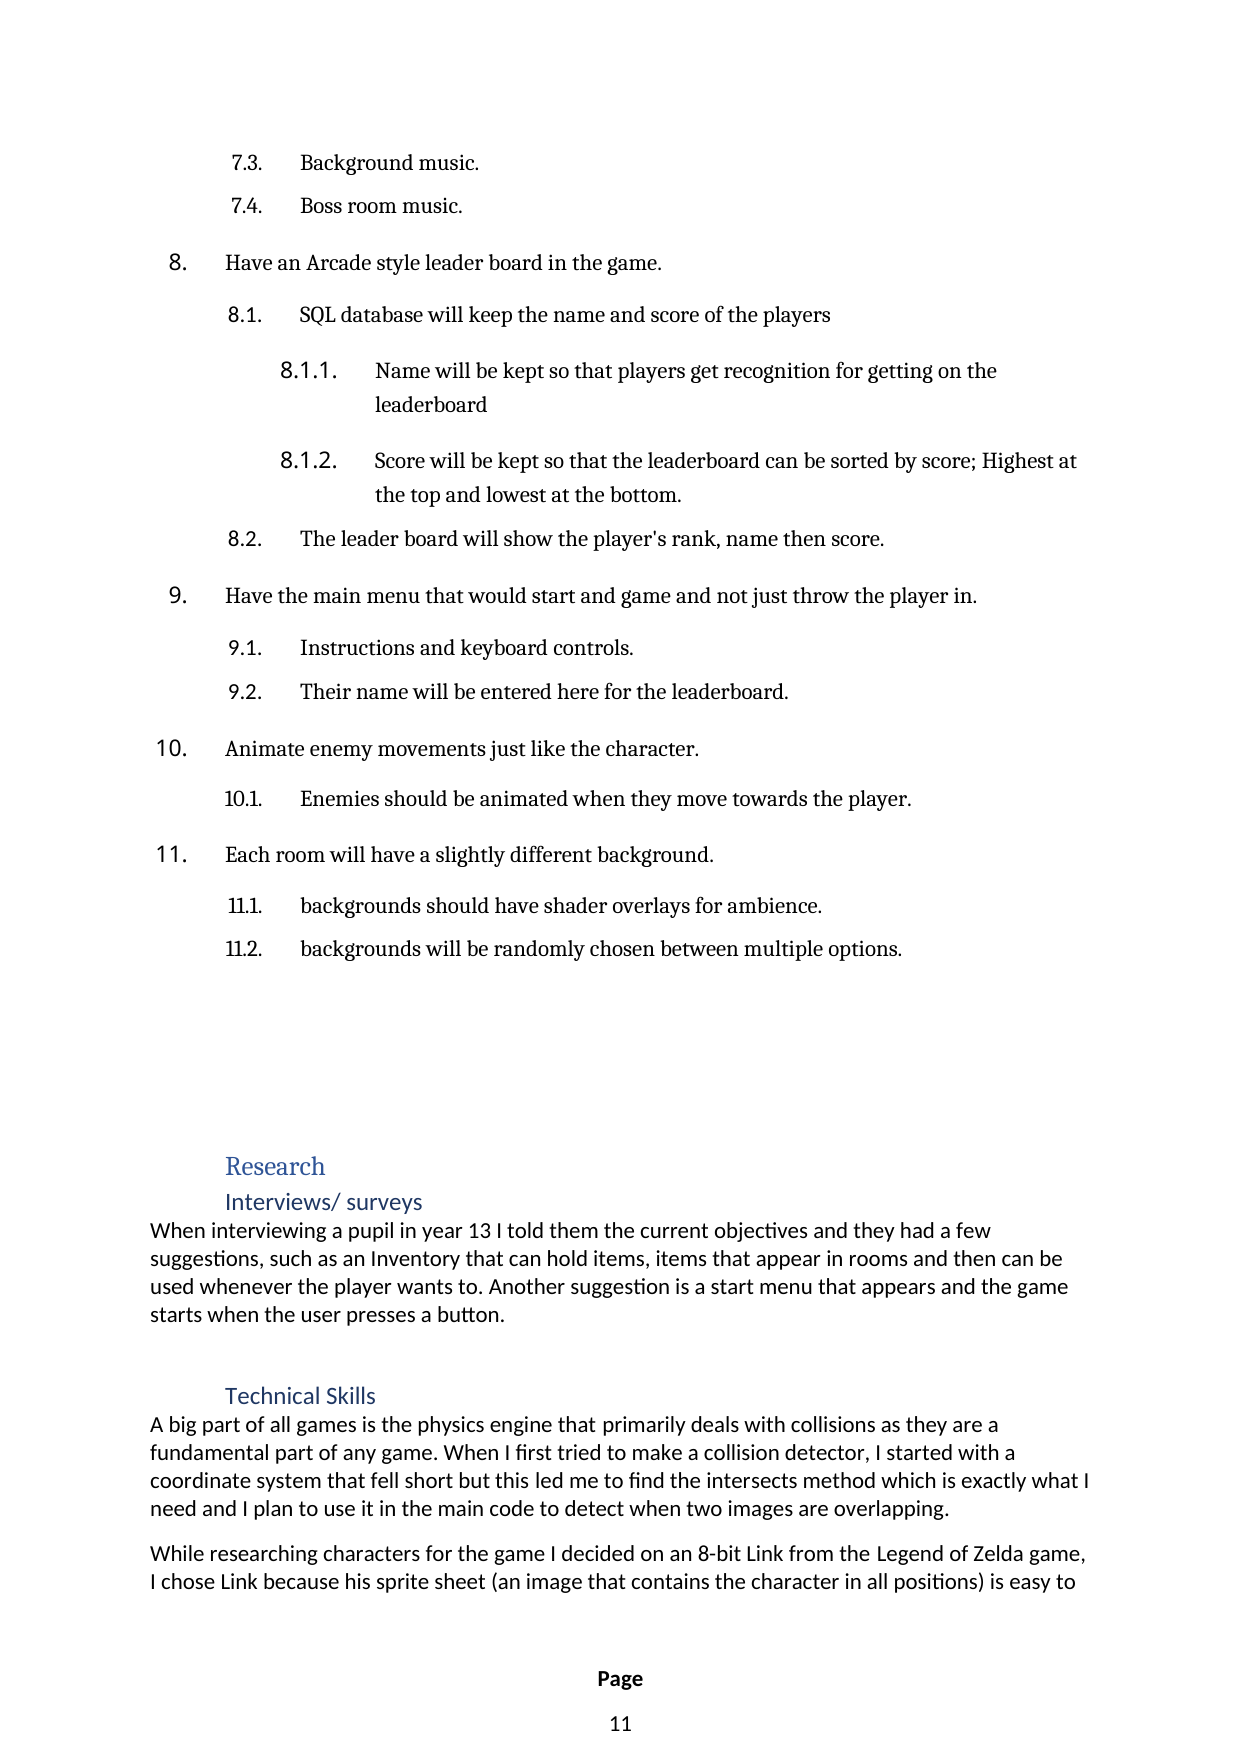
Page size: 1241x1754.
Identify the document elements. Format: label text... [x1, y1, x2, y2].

list Name will be kept so that players get recognition for getting on the leaderboard [337, 344, 1090, 418]
list The leader board will show the player's rank, name then score. [262, 524, 1090, 552]
text When interviewing a pupil in year 13 I told them the current objectives and they had a few suggestions, such as an Inventory that can hold items, items that appear in rooms and then can be used whenever the player wants to. Another suggestion is a start menu that appears and the game starts when the user presses a button. [150, 1216, 1090, 1328]
list Animate enemy movements just like the character. [187, 722, 1090, 769]
subtitle Technical Skills [150, 1380, 1090, 1410]
list SQL database will keep the name and score of the players [262, 300, 1090, 328]
list Their name will be entered here for the leaderboard. [262, 677, 1090, 705]
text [150, 1539, 1090, 1595]
text A big part of all games is the physics engine that primarily deals with collisions as they are a fundamental part of any game. When I first tried to make a collision detector, I started with a coordinate system that fell short but this led me to find the intersects method which is exactly what I need and I plan to use it in the main code to detect when two images are overlapping. [150, 1410, 1090, 1522]
list Have the main menu that would start and game and not just throw the player in. [187, 569, 1090, 616]
list Each room will have a slightly different background. [187, 829, 1090, 876]
list Boss room music. [262, 193, 1090, 219]
list Score will be kept so that the leaderboard can be sorted by score; Highest at the top and lowest at the bottom. [337, 434, 1090, 508]
list backgrounds will be randomly chosen between multiple options. [262, 935, 1090, 962]
subtitle Research [150, 1151, 1090, 1182]
list Enemies should be animated when they move towards the player. [262, 786, 1090, 812]
list Have an Arcade style leader board in the game. [187, 236, 1090, 283]
list backgrounds should have shader overlays for ambience. [262, 892, 1090, 919]
list Instructions and keyboard controls. [262, 633, 1090, 661]
list Background music. [262, 150, 1090, 176]
subtitle Interviews/ surveys [150, 1186, 1090, 1216]
